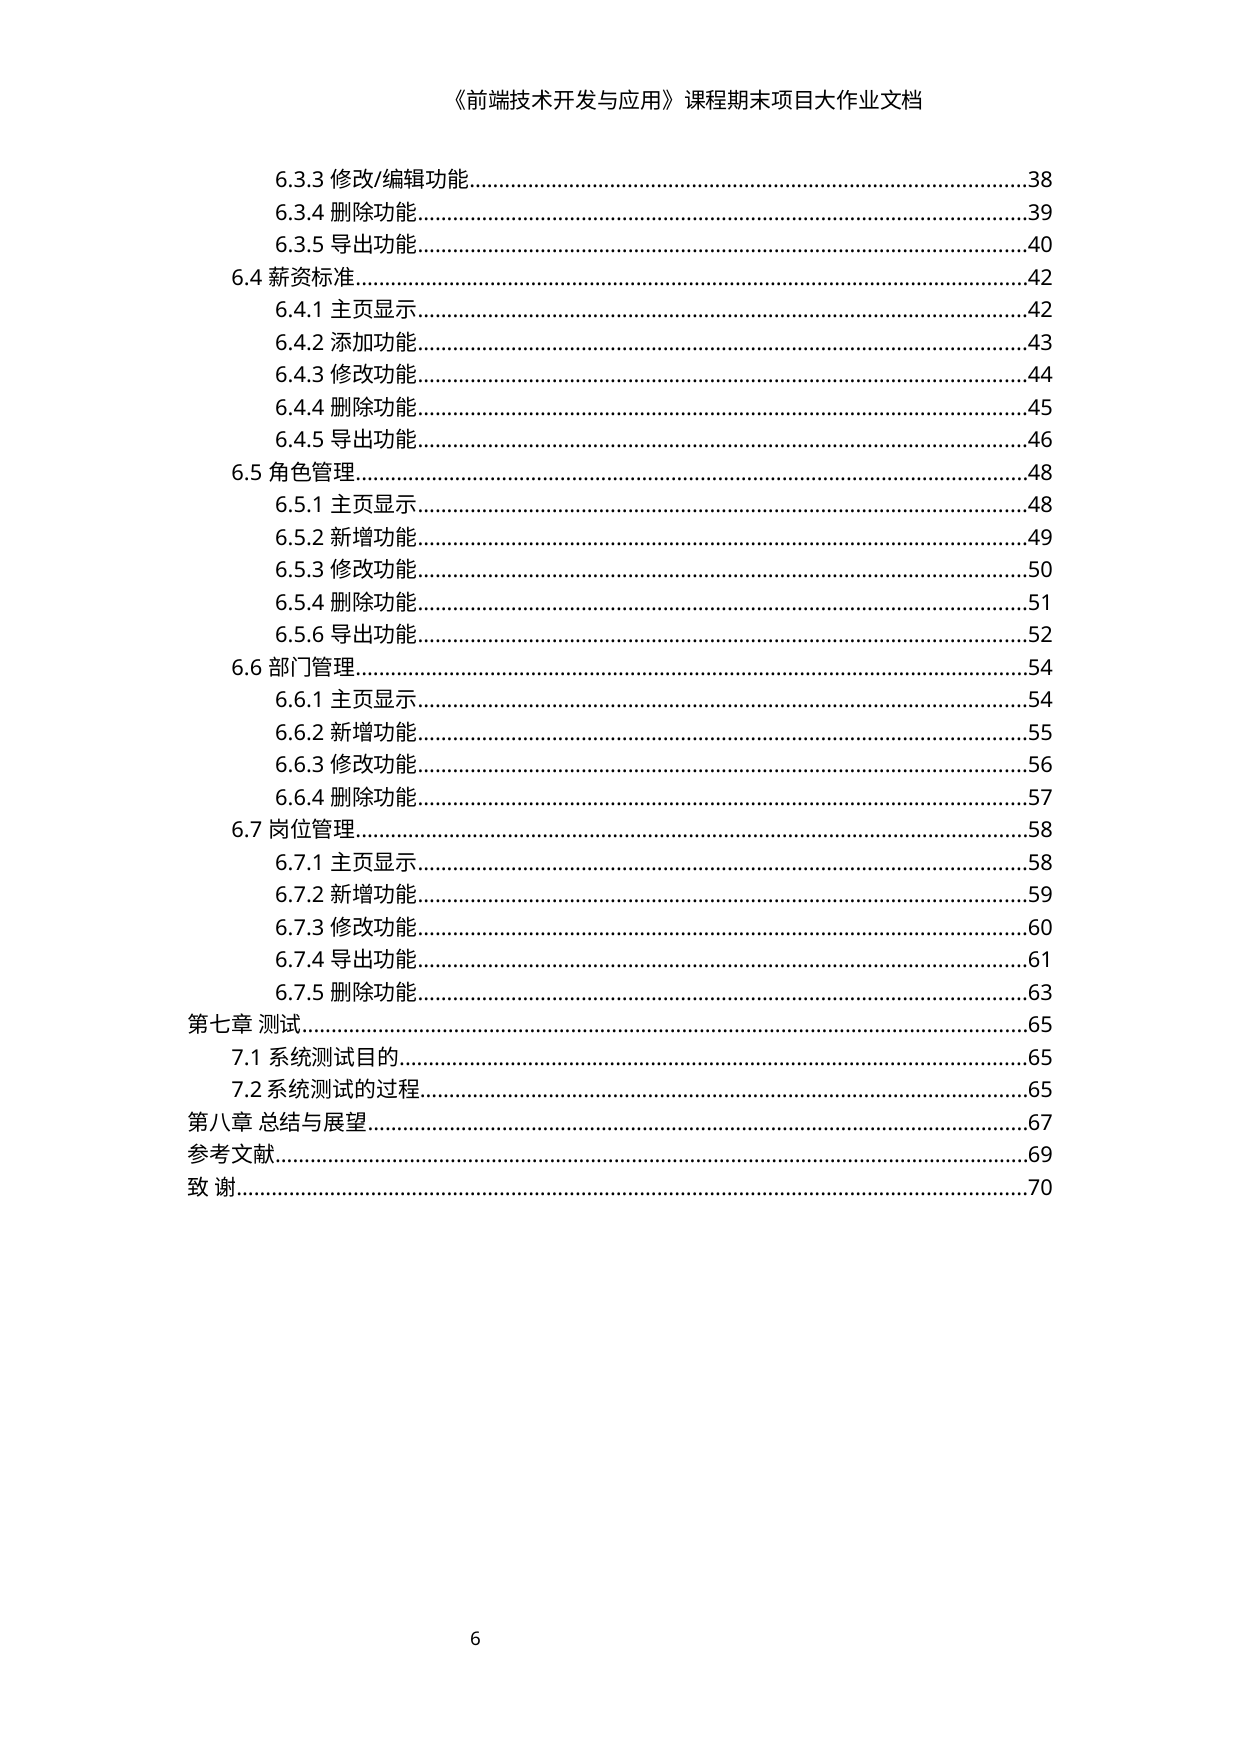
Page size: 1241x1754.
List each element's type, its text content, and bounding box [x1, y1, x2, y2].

text 第七章 测试 65 [187, 1007, 1053, 1039]
text 6.6 部门管理 54 [231, 649, 1053, 682]
text 6.4 薪资标准 42 [231, 259, 1053, 292]
text 6.7.2 新增功能 59 [275, 877, 1053, 909]
text 6.3.4 删除功能 39 [275, 194, 1053, 227]
text 7.2系统测试的过程 65 [231, 1072, 1053, 1104]
text 6.6.4 删除功能 57 [275, 779, 1053, 812]
text 6.7.1 主页显示 58 [275, 844, 1053, 877]
text 参考文献 69 [187, 1137, 1053, 1169]
text 6.5.6 导出功能 52 [275, 617, 1053, 649]
text 6.4.4 删除功能 45 [275, 389, 1053, 422]
text 6.6.1 主页显示 54 [275, 682, 1053, 714]
text 第八章 总结与展望 67 [187, 1104, 1053, 1137]
text 6.7 岗位管理 58 [355, 812, 1053, 844]
text 6.7.3 修改功能 60 [275, 909, 1053, 942]
text 6.3.5 导出功能 40 [275, 227, 1053, 259]
text 6.5.1 主页显示 48 [275, 487, 1053, 519]
text 6.4.2 添加功能 43 [275, 324, 1053, 357]
text 6.4.5 导出功能 46 [275, 422, 1053, 454]
text 6.3.3 修改/编辑功能 38 [275, 162, 1053, 194]
text 6.4.1 主页显示 42 [275, 292, 1053, 324]
text 6.5 角色管理 48 [231, 454, 1053, 487]
text 6.5.3 修改功能 50 [275, 552, 1053, 584]
text 6.7.4 导出功能 61 [275, 942, 1053, 974]
text 致 谢 70 [187, 1169, 1053, 1202]
text 6.6.2 新增功能 55 [275, 714, 1053, 747]
text 6.7.5 删除功能 63 [275, 974, 1053, 1007]
text 6.4.3 修改功能 44 [275, 357, 1053, 389]
text 6.6.3 修改功能 56 [275, 747, 1053, 779]
text 6.5.4 删除功能 51 [275, 584, 1053, 617]
text 7.1 系统测试目的 65 [231, 1039, 1053, 1072]
text 6.5.2 新增功能 49 [275, 519, 1053, 552]
